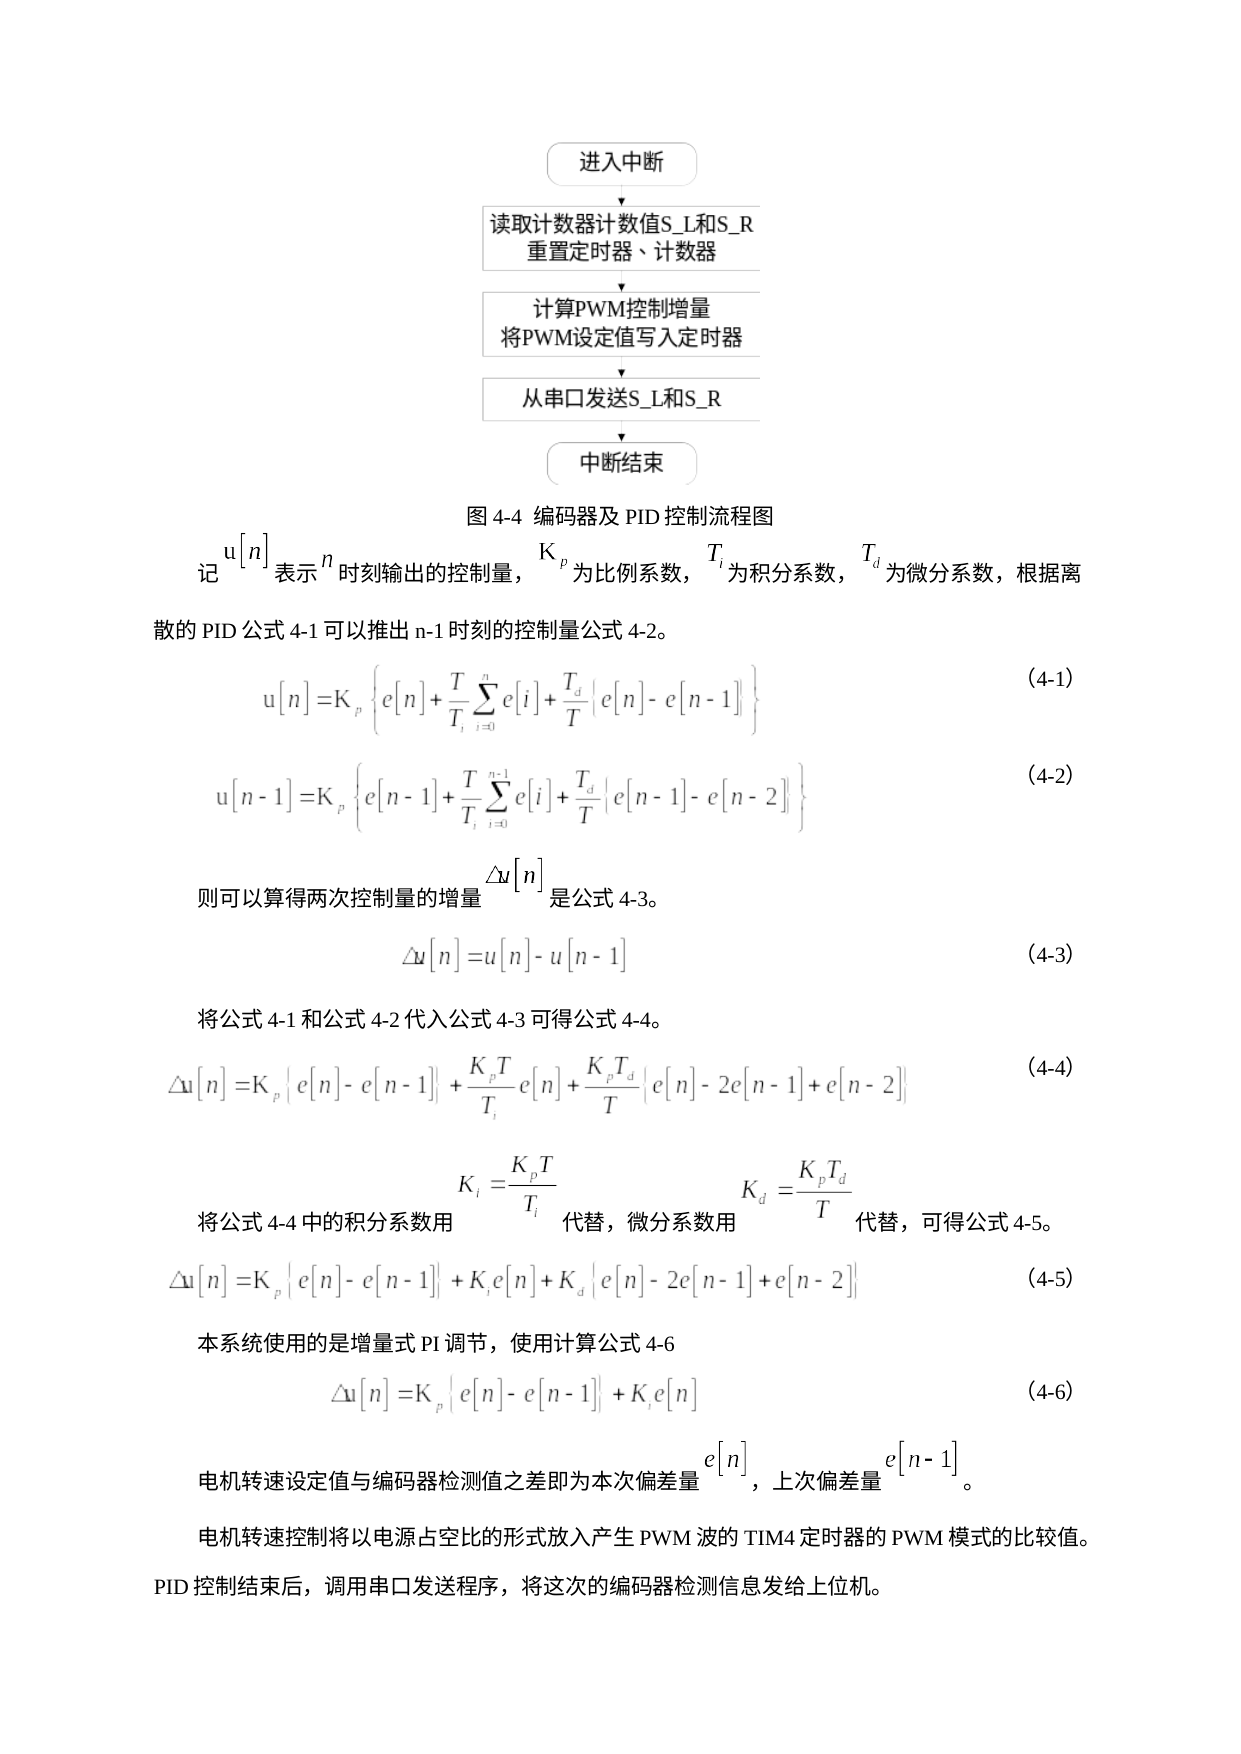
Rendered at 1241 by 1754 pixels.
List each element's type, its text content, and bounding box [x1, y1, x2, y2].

text 记表示时刻输出的控制量，为比例系数，为积分系数，为微分系数，根据离散的PID公式4-1可以推出n-1时刻的控制量公式4-2。 [153, 531, 1087, 645]
text 电机转速控制将以电源占空比的形式放入产生PWM波的TIM4定时器的PWM模式的比较值。PID控制结束后，调用串口发送程序，将这次的编码器检测信息发给上位机。 [153, 1520, 1087, 1601]
text 将公式4-1和公式4-2代入公式4-3可得公式4-4。 [153, 1001, 1087, 1034]
table_header （4-3） [874, 936, 1098, 1001]
table_header [154, 1261, 876, 1326]
table_header [154, 1050, 927, 1147]
table_header （4-6） [874, 1374, 1098, 1439]
text 图4-4 编码器及PID控制流程图 [153, 498, 1087, 531]
text 将公式4-4中的积分系数用代替，微分系数用代替，可得公式4-5。 [153, 1147, 1087, 1245]
text 本系统使用的是增量式PI调节，使用计算公式4-6 [153, 1326, 1087, 1358]
table_cell [154, 758, 874, 856]
table_header （4-5） [876, 1261, 1098, 1326]
text 电机转速设定值与编码器检测值之差即为本次偏差量，上次偏差量。 [153, 1439, 1087, 1504]
table_header [154, 661, 874, 758]
table_header （4-1） [874, 661, 1098, 758]
table_cell （4-2） [874, 758, 1098, 856]
table_header （4-4） [928, 1050, 1098, 1147]
text 则可以算得两次控制量的增量是公式4-3。 [153, 856, 1087, 921]
table_header [154, 1374, 874, 1439]
table_header [154, 936, 874, 1001]
